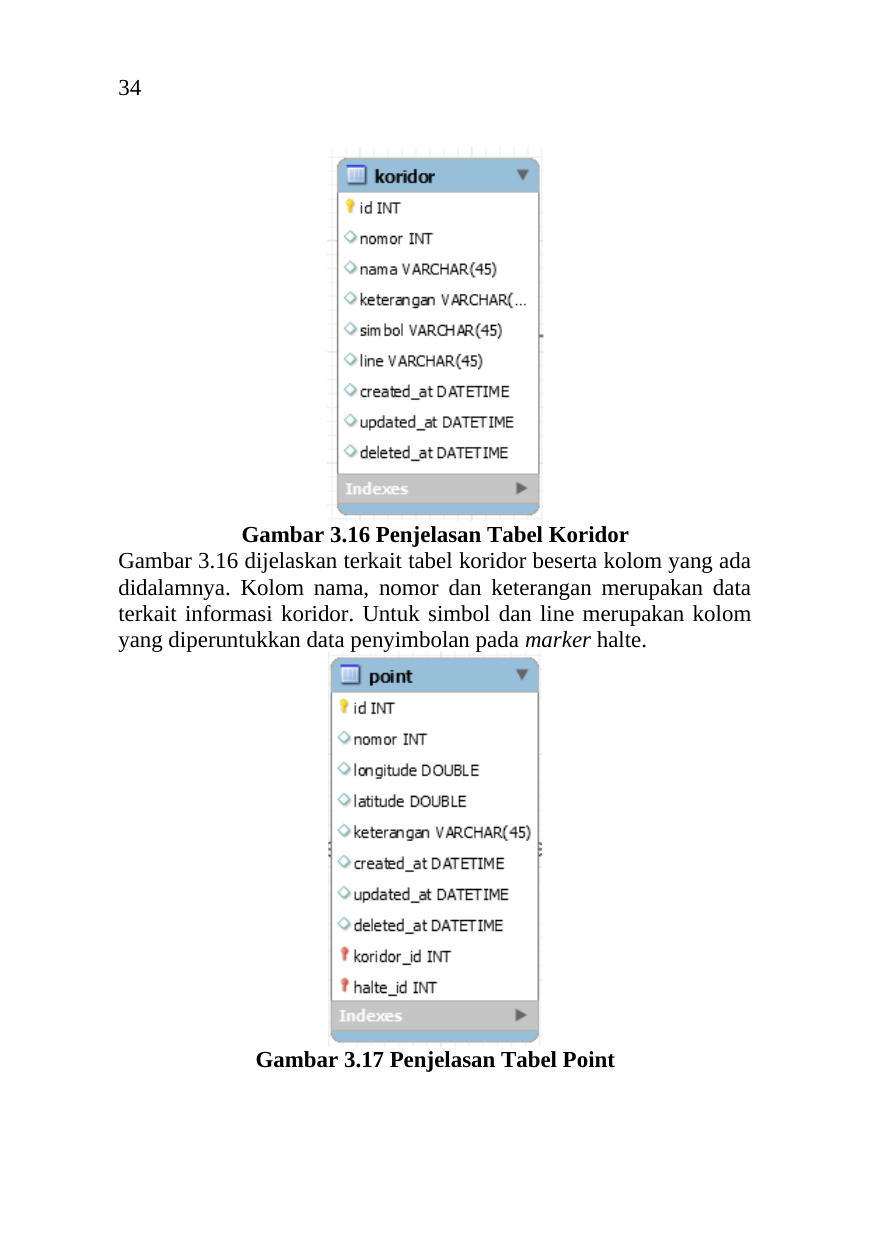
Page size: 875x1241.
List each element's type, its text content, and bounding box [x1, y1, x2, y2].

text Gambar 3.16 dijelaskan terkait tabel koridor beserta kolom yang ada didalamnya. Kolom nama, nomor dan keterangan merupakan data terkait informasi koridor. Untuk simbol dan line merupakan kolom yang diperuntukkan data penyimbolan pada marker halte. [118, 547, 752, 653]
picture [327, 147, 544, 521]
picture [328, 652, 542, 1047]
text Gambar 3.17 Penjelasan Tabel Point [118, 1046, 752, 1072]
text Gambar 3.16 Penjelasan Tabel Koridor [118, 521, 752, 547]
